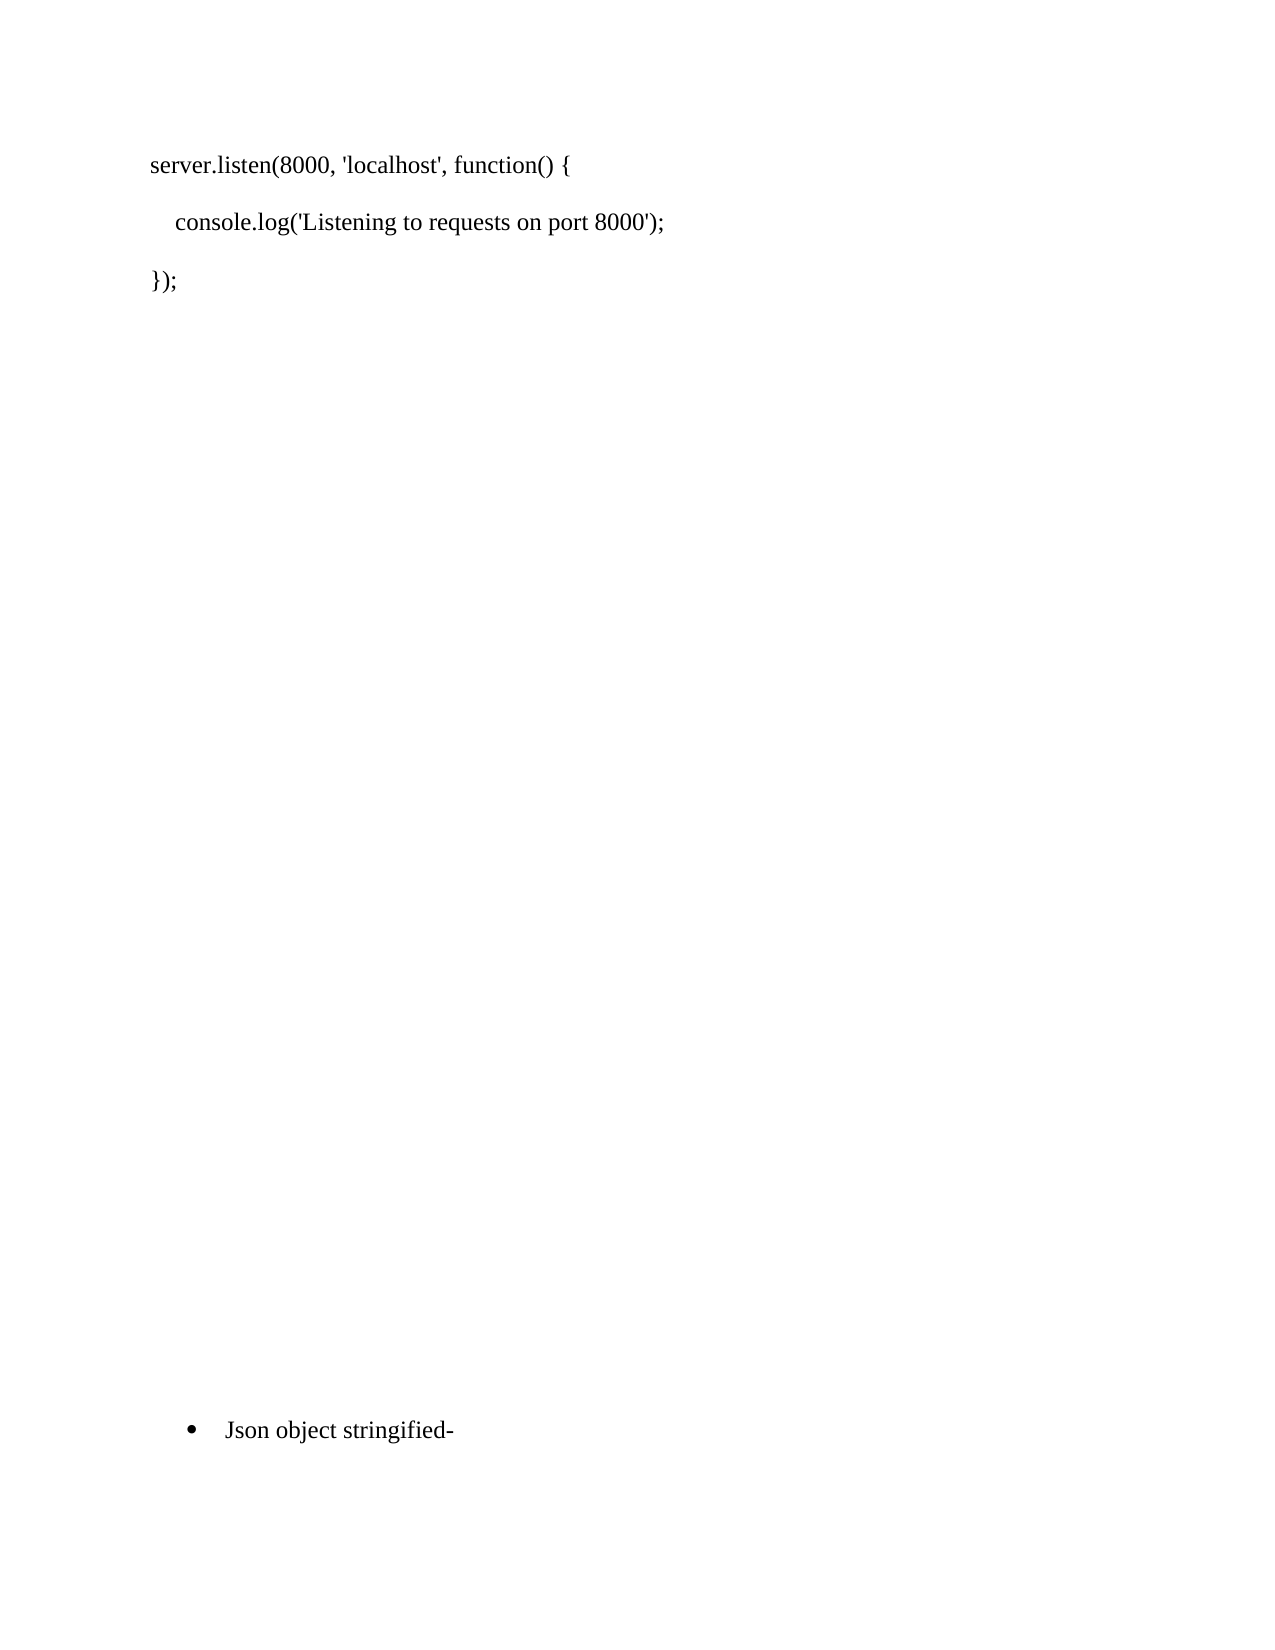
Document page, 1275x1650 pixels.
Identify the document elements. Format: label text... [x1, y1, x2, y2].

text console.log('Listening to requests on port 8000'); [150, 207, 1125, 236]
list Json object stringified- [187, 1415, 1125, 1444]
text }); [150, 265, 1125, 294]
text server.listen(8000, 'localhost', function() { [150, 150, 1125, 179]
